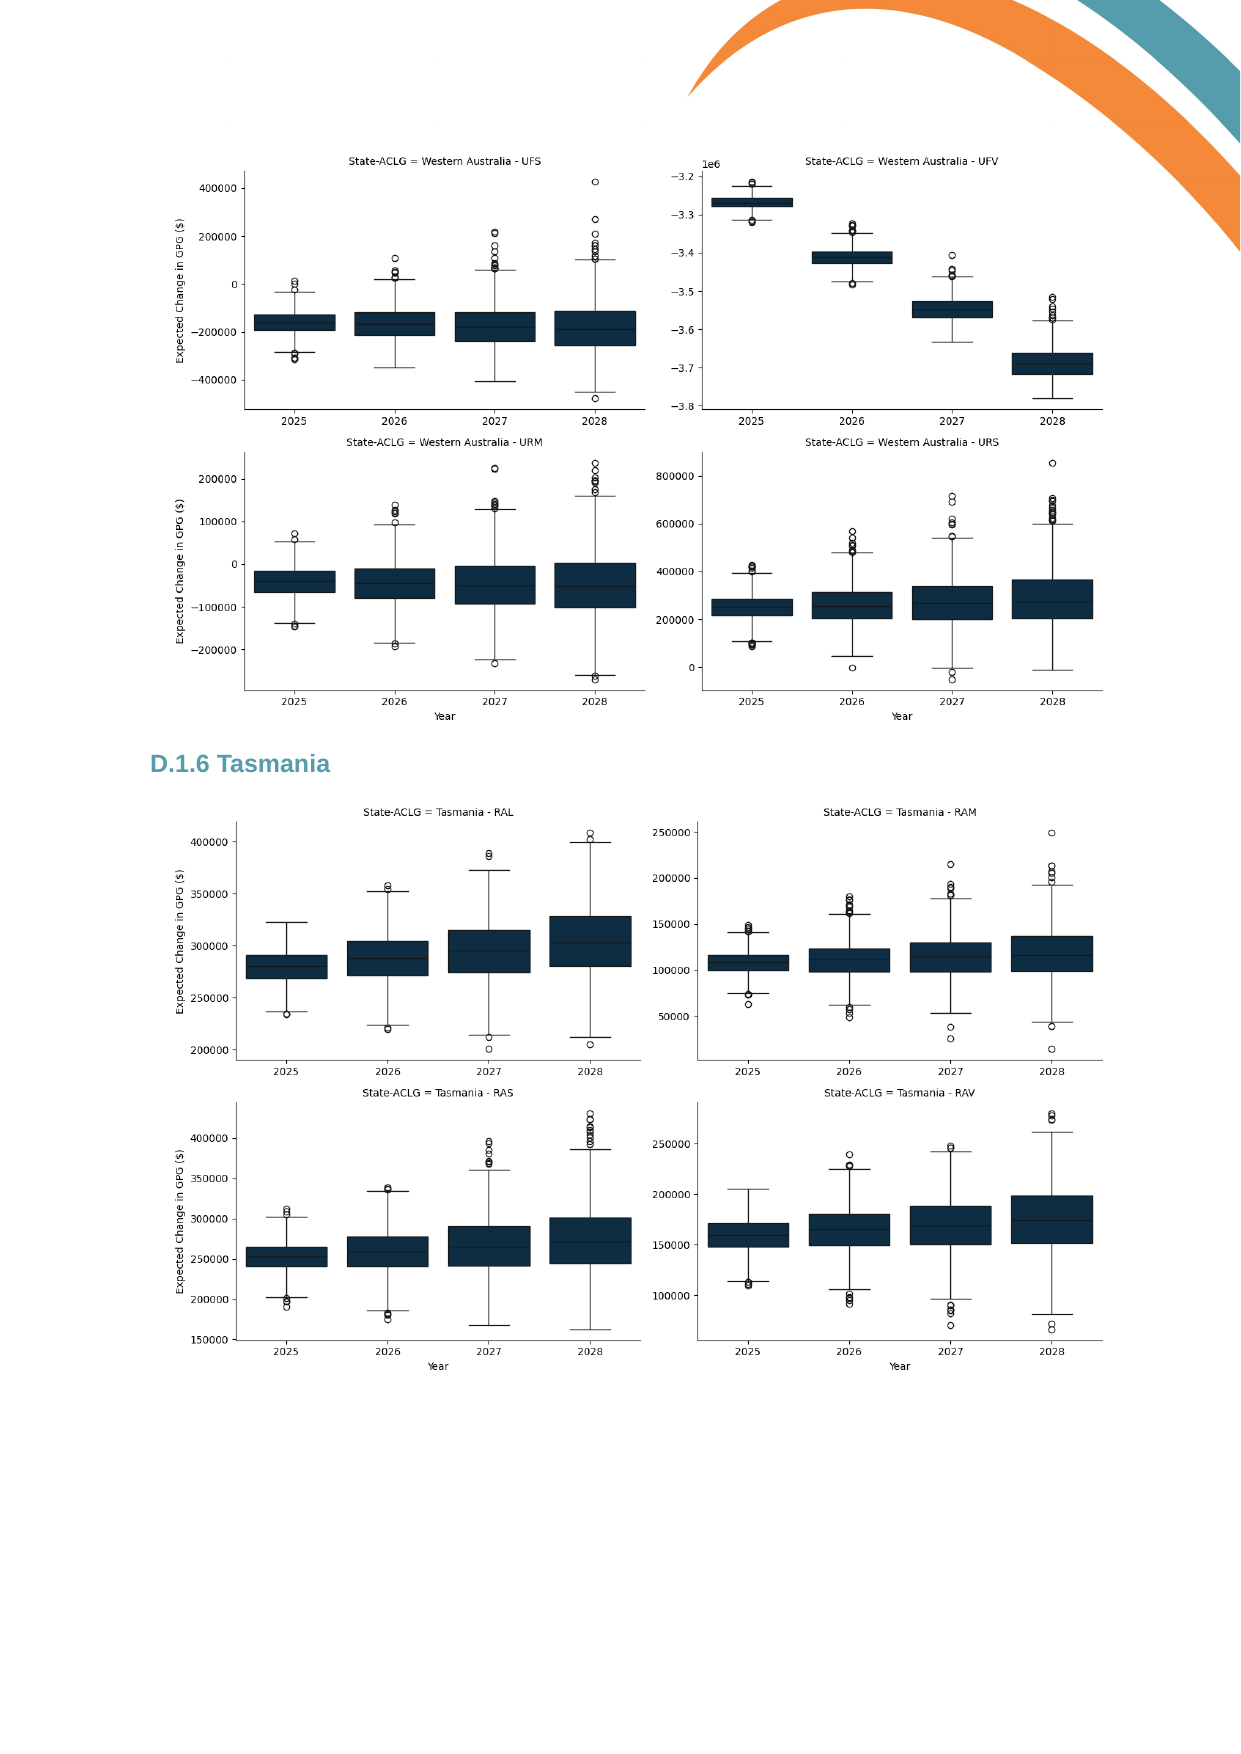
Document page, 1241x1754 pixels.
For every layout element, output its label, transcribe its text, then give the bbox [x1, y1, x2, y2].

picture [168, 800, 1109, 1379]
picture [19, 0, 1241, 729]
subtitle D.1.6 Tasmania [150, 749, 1090, 778]
